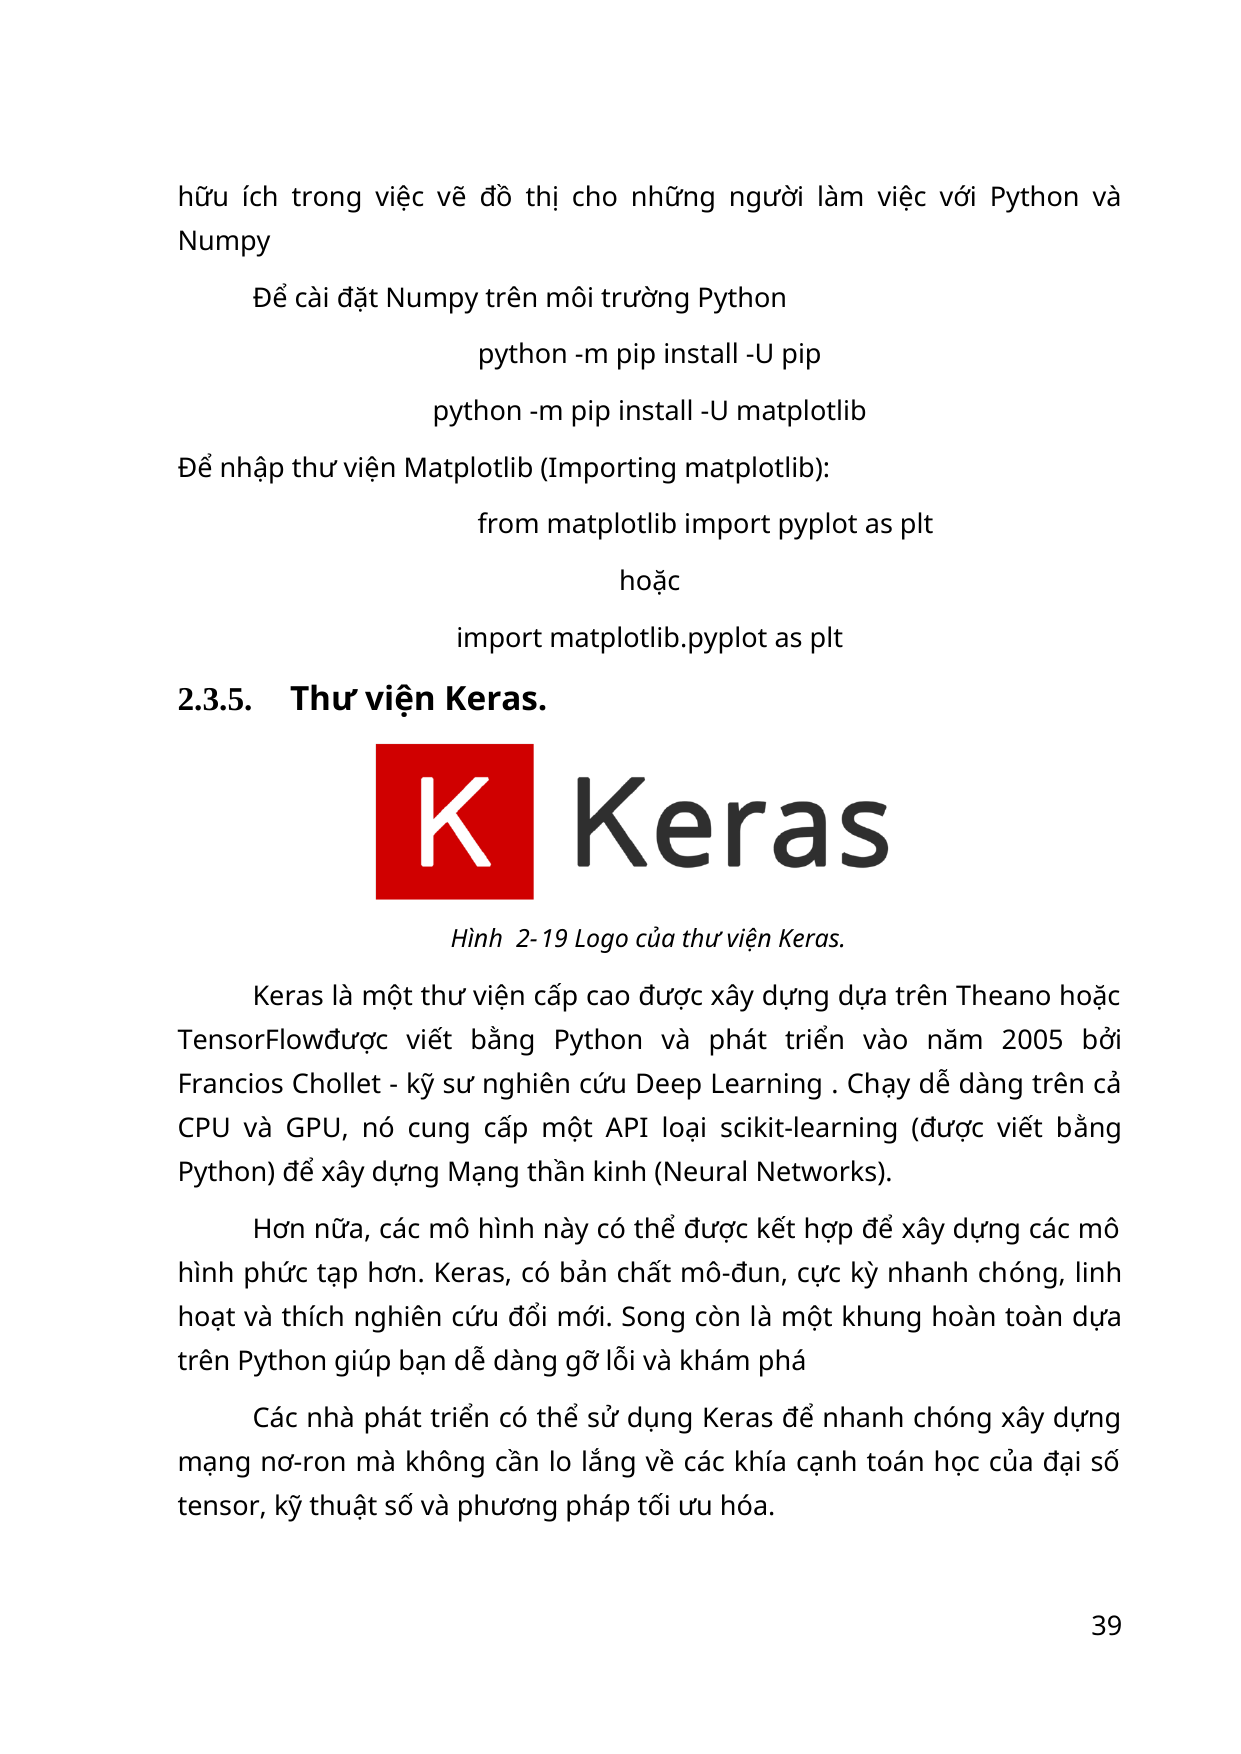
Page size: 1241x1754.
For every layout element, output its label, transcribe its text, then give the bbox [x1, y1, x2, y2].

text python -m pip install -U matplotlib [177, 391, 1122, 428]
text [177, 177, 1122, 258]
text import matplotlib.pyplot as plt [177, 618, 1122, 655]
text Keras là một thư viện cấp cao được xây dựng dựa trên Theano hoặc TensorFlowđược viết bằng Python và phát triển vào năm 2005 bởi Francios Chollet - kỹ sư nghiên cứu Deep Learning . Chạy dễ dàng trên cả CPU và GPU, nó cung cấp một API loại scikit-learning (được viết bằng Python) để xây dựng Mạng thần kinh (Neural Networks). [177, 976, 1122, 1189]
text from matplotlib import pyplot as plt [177, 505, 1122, 542]
text Các nhà phát triển có thể sử dụng Keras để nhanh chóng xây dựng mạng nơ-ron mà không cần lo lắng về các khía cạnh toán học của đại số tensor, kỹ thuật số và phương pháp tối ưu hóa. [177, 1398, 1122, 1524]
text Hơn nữa, các mô hình này có thể được kết hợp để xây dựng các mô hình phức tạp hơn. Keras, có bản chất mô-đun, cực kỳ nhanh chóng, linh hoạt và thích nghiên cứu đổi mới. Song còn là một khung hoàn toàn dựa trên Python giúp bạn dễ dàng gỡ lỗi và khám phá [177, 1209, 1122, 1379]
text python -m pip install -U pip [177, 335, 1122, 372]
text Để cài đặt Numpy trên môi trường Python [177, 278, 1122, 315]
subtitle Thư viện Keras. [177, 675, 1122, 720]
text Để nhập thư viện Matplotlib (Importing matplotlib): [177, 448, 1122, 485]
text hoặc [177, 561, 1122, 598]
picture [373, 741, 926, 902]
